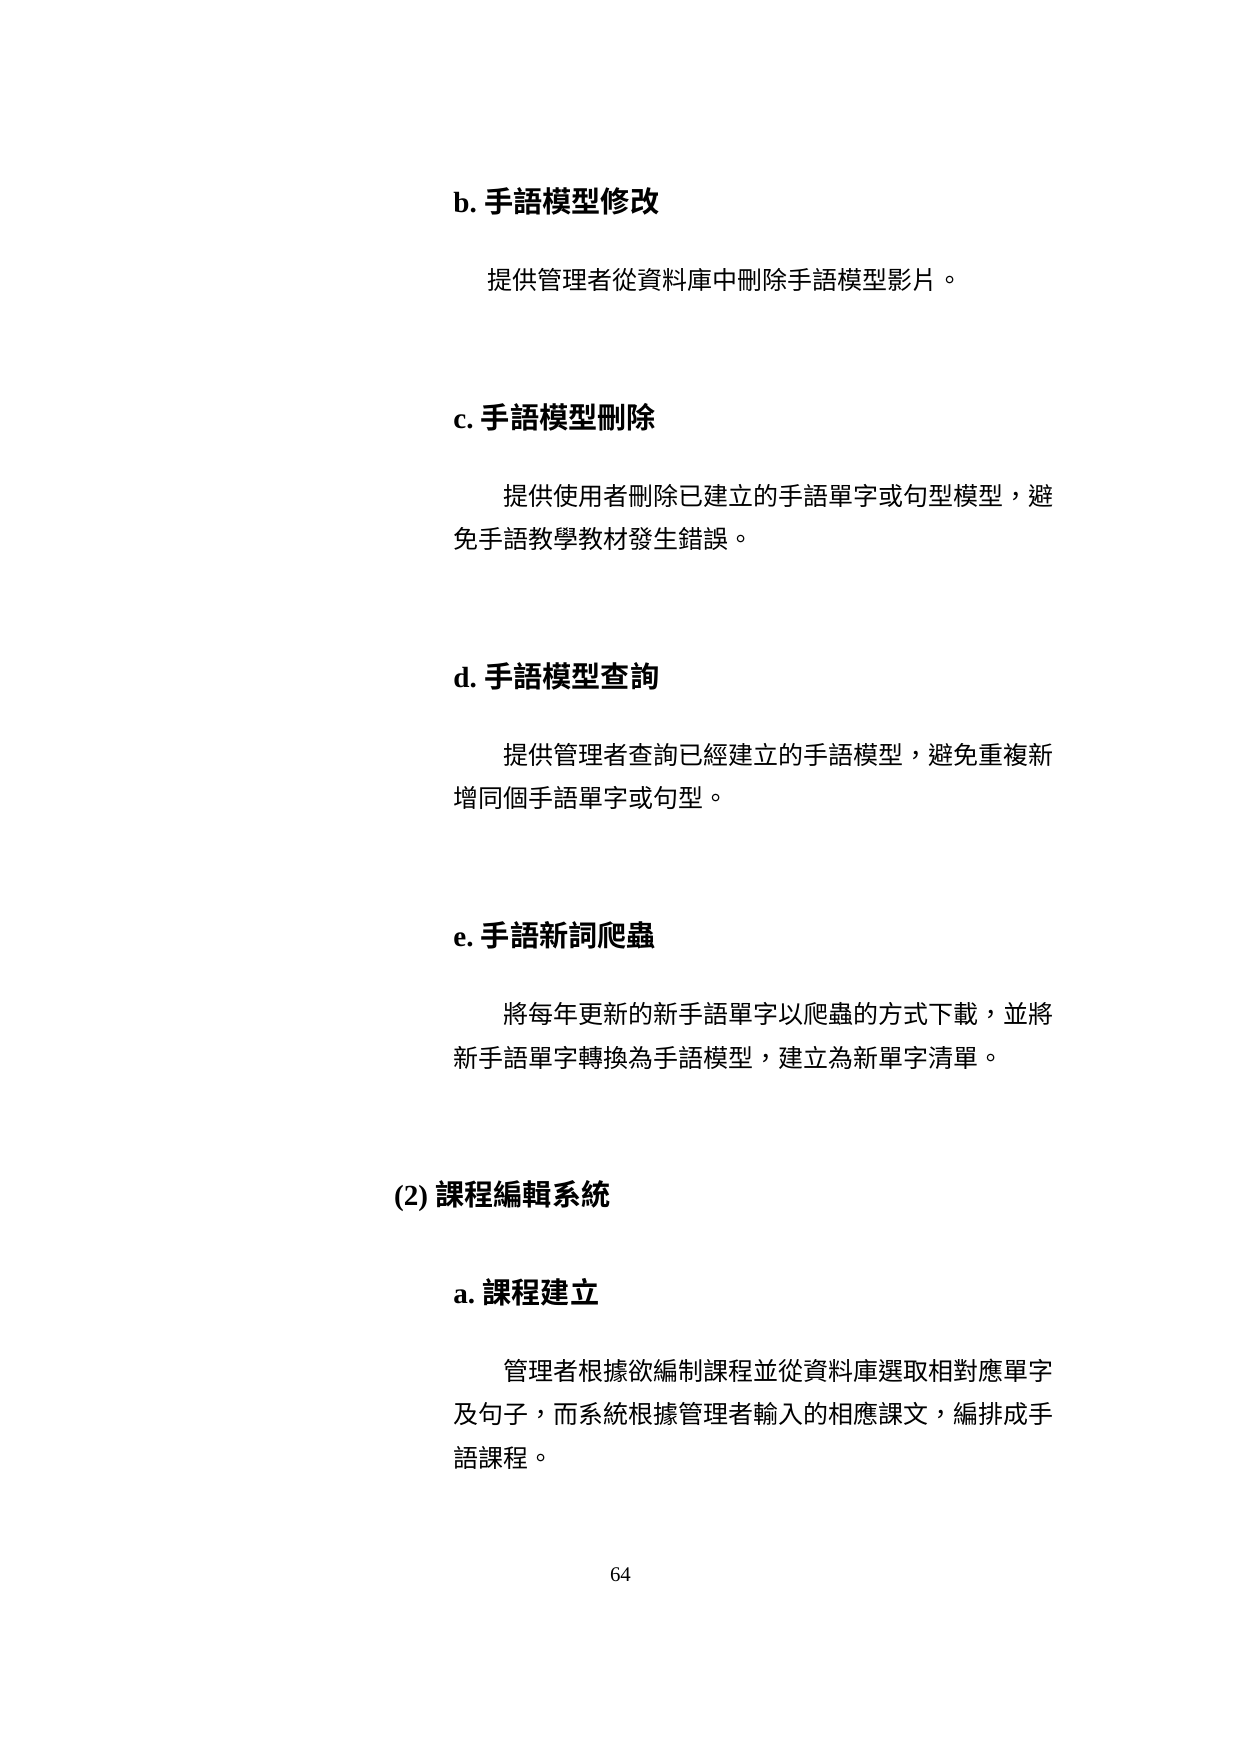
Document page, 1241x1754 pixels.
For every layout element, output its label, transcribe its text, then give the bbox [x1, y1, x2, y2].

text 將每年更新的新手語單字以爬蟲的方式下載，並將新手語單字轉換為手語模型，建立為新單字清單。 [453, 994, 1053, 1075]
text 手語新詞爬蟲 [409, 896, 1053, 971]
text 提供管理者從資料庫中刪除手語模型影片。 [437, 260, 1053, 298]
text 手語模型修改 [409, 162, 1053, 237]
text 課程建立 [409, 1253, 1053, 1328]
text 課程編輯系統 [349, 1155, 1053, 1230]
text 提供管理者查詢已經建立的手語模型，避免重複新增同個手語單字或句型。 [453, 735, 1053, 816]
text 提供使用者刪除已建立的手語單字或句型模型，避免手語教學教材發生錯誤。 [453, 476, 1053, 557]
text 手語模型查詢 [409, 637, 1053, 712]
text 手語模型刪除 [409, 378, 1053, 453]
text 管理者根據欲編制課程並從資料庫選取相對應單字及句子，而系統根據管理者輸入的相應課文，編排成手語課程。 [453, 1351, 1053, 1475]
